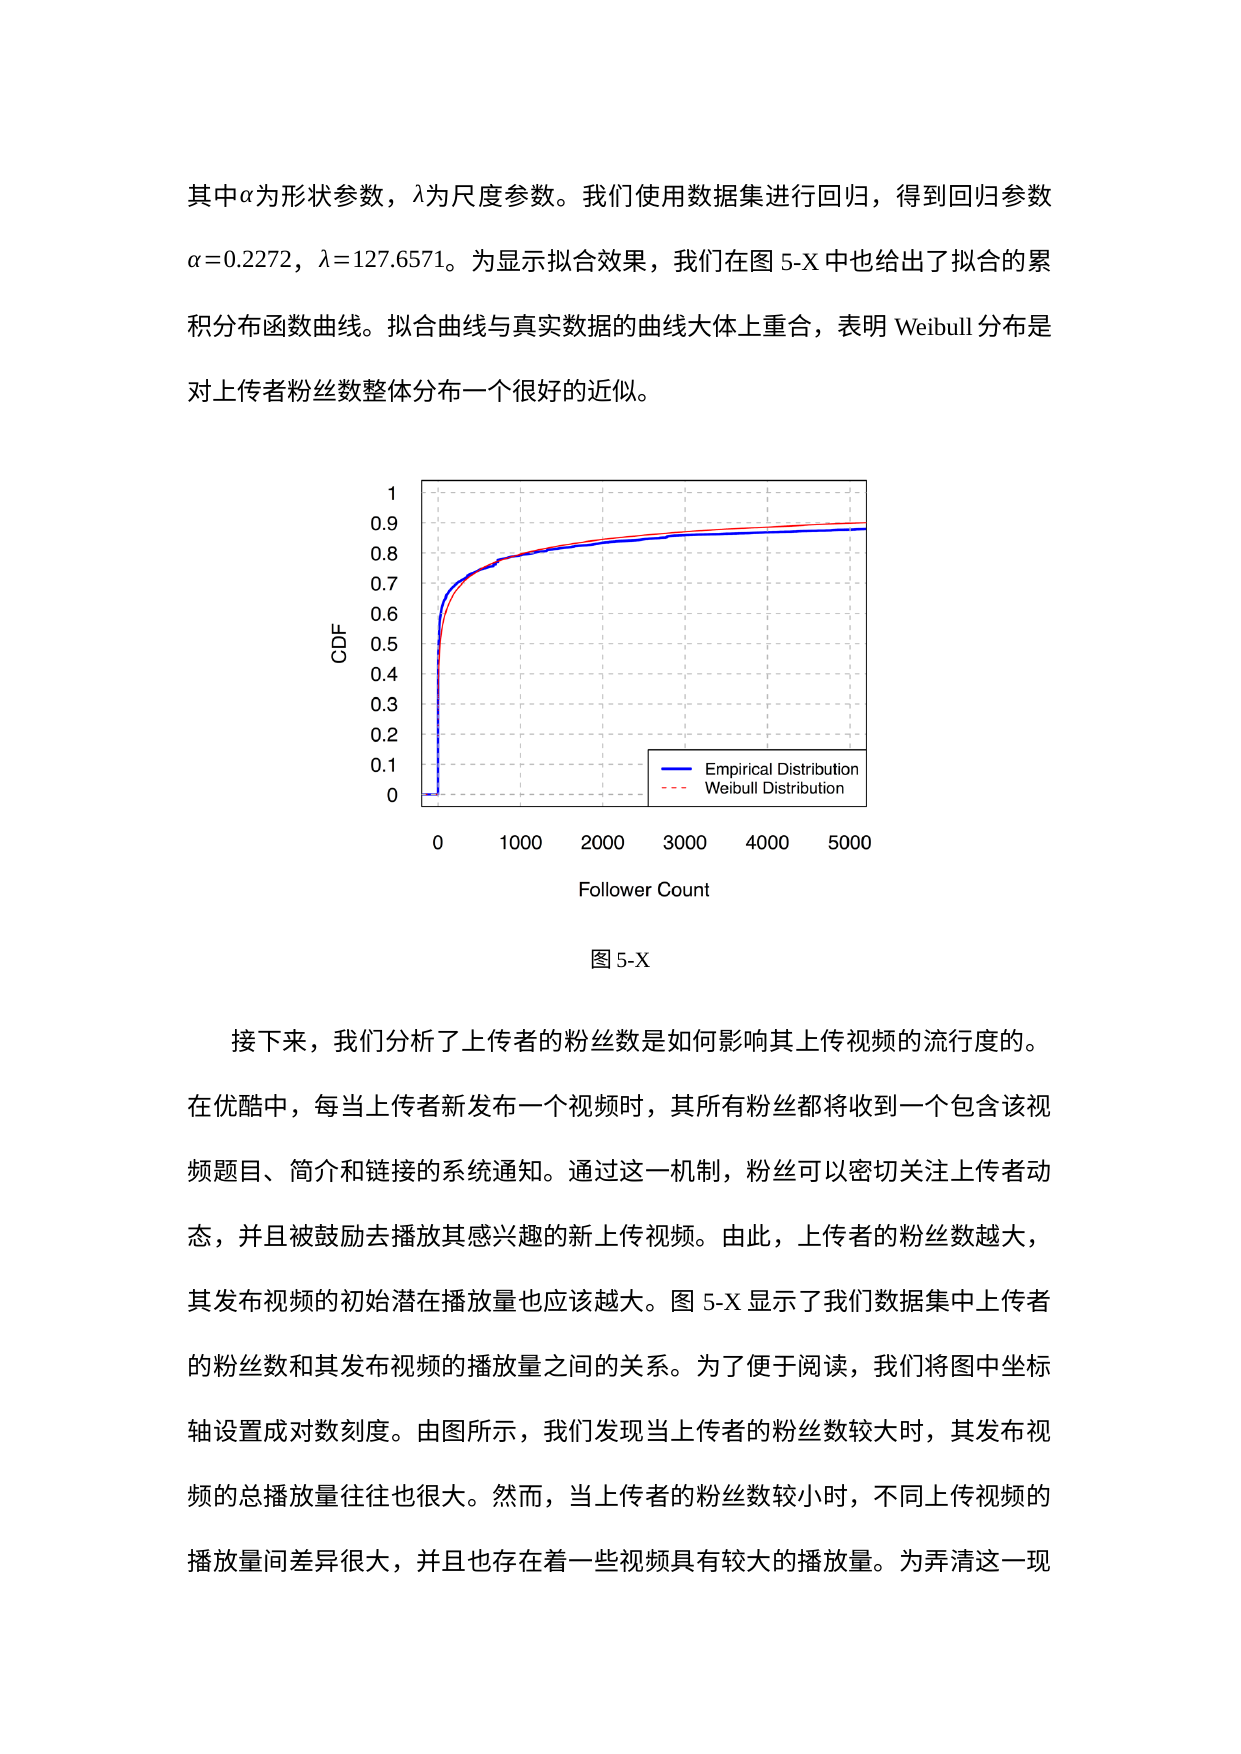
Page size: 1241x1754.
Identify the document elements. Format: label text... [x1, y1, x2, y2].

picture [325, 454, 916, 927]
text 图5-X [187, 942, 1053, 974]
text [187, 1007, 1053, 1592]
text 其中为形状参数，为尺度参数。我们使用数据集进行回归，得到回归参数，。为显示拟合效果，我们在图5-X中也给出了拟合的累积分布函数曲线。拟合曲线与真实数据的曲线大体上重合，表明Weibull分布是对上传者粉丝数整体分布一个很好的近似。 [187, 162, 1053, 422]
